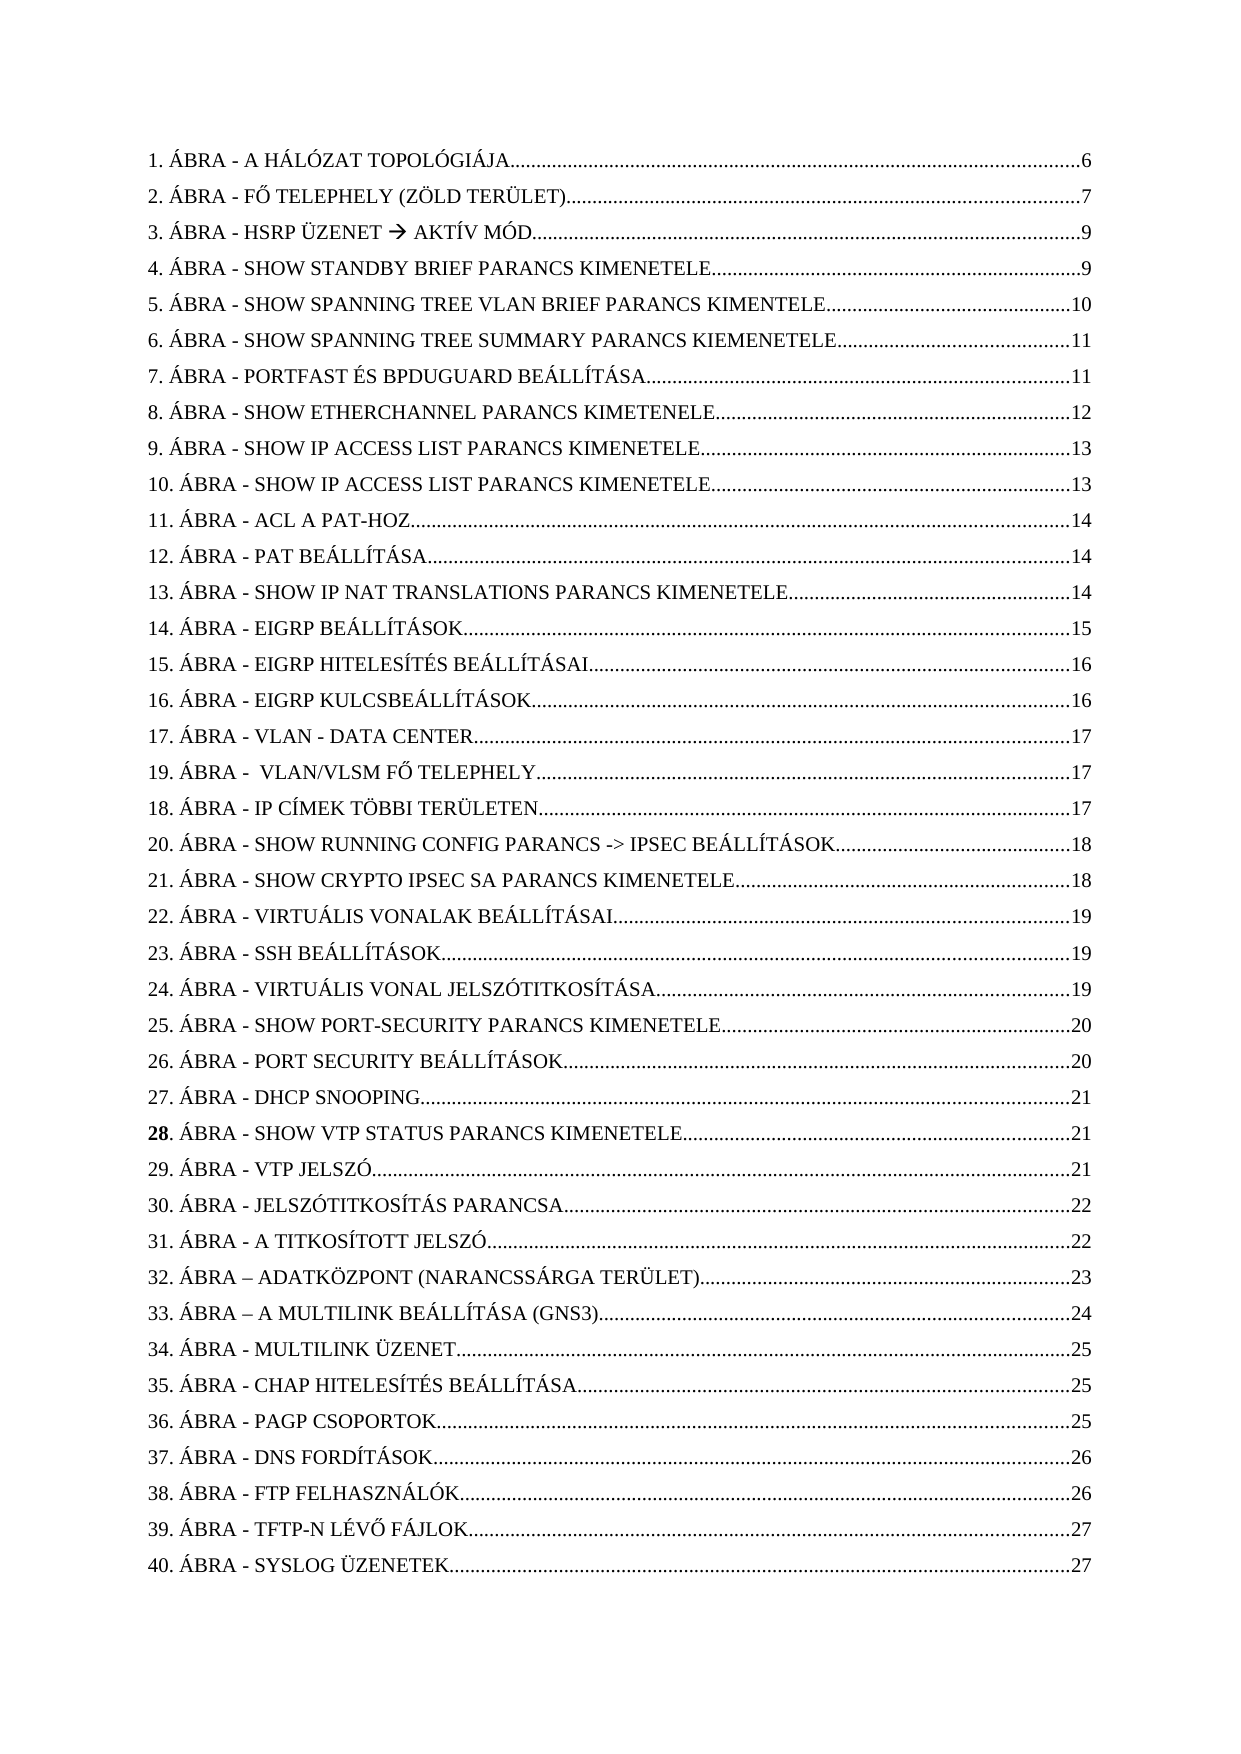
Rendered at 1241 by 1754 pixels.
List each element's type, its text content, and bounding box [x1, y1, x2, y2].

text 21. ábra - show crypto ipsec sa parancs kimenetele 18 [148, 868, 1093, 892]
text 2. ábra - Fő telephely (zöld terület) 7 [148, 184, 1093, 208]
text 23. ábra - SSH beállítások 19 [148, 941, 1093, 964]
text 18. ábra - IP címek többi területen 17 [148, 796, 1093, 820]
text 33. ábra – a multilink beállítása (GNS3) 24 [148, 1301, 1093, 1325]
text 35. ábra - chap hitelesítés beállítása 25 [148, 1373, 1093, 1397]
text 16. ábra - EIGRP kulcsbeállítások 16 [148, 688, 1093, 712]
text 29. ábra - VTP jelszó 21 [148, 1157, 1093, 1181]
text 28. ábra - show vtp status parancs kimenetele 21 [148, 1121, 1093, 1145]
text 17. ábra - VLAN - Data Center 17 [148, 724, 1093, 748]
text 34. ábra - multilink üzenet 25 [148, 1337, 1093, 1361]
text 25. ábra - show port-security parancs kimenetele 20 [148, 1013, 1093, 1037]
text 12. ábra - PAT beállítása 14 [148, 544, 1093, 568]
text 8. ábra - show etherchannel parancs kimetenele 12 [148, 400, 1093, 424]
text 9. ábra - show ip access list parancs kimenetele 13 [148, 436, 1093, 460]
text 19. ábra - VLAN/VLSM Fő telephely 17 [148, 760, 1093, 784]
text 14. ábra - EIGRP beállítások 15 [148, 616, 1093, 640]
text 27. ábra - DHCP snooping 21 [148, 1085, 1093, 1109]
text 26. ábra - port security beállítások 20 [148, 1049, 1093, 1073]
text 39. ábra - TFTP-n lévő fájlok 27 [148, 1517, 1093, 1541]
text 6. ábra - show spanning tree summary parancs kiemenetele 11 [148, 328, 1093, 352]
text 36. ábra - PAGP csoportok 25 [148, 1409, 1093, 1433]
text 24. ábra - virtuális vonal jelszótitkosítása 19 [148, 977, 1093, 1001]
text 31. ábra - a titkosított jelszó 22 [148, 1229, 1093, 1253]
text 4. ábra - show standby brief parancs kimenetele 9 [148, 256, 1093, 280]
text 22. ábra - virtuális vonalak beállításai 19 [148, 904, 1093, 928]
text 20. ábra - show running config parancs -> IPsec beállítások 18 [148, 832, 1093, 856]
text 10. ábra - show ip access list parancs kimenetele 13 [148, 472, 1093, 496]
text 32. ábra – Adatközpont (narancssárga terület) 23 [148, 1265, 1093, 1289]
text 7. ábra - portfast és bpduguard beállítása 11 [148, 364, 1093, 388]
text 3. ábra - HSRP üzenet Aktív mód 9 [148, 220, 1093, 244]
text 30. ábra - jelszótitkosítás parancsa 22 [148, 1193, 1093, 1217]
text 40. ábra - SYSLOG üzenetek 27 [148, 1553, 1093, 1577]
text 37. ábra - DNS fordítások 26 [148, 1445, 1093, 1469]
text 1. ábra - A hálózat topológiája 6 [148, 148, 1093, 172]
text 38. ábra - FTP felhasználók 26 [148, 1481, 1093, 1505]
text 13. ábra - show ip nat translations parancs kimenetele 14 [148, 580, 1093, 604]
text 5. ábra - show spanning tree vlan brief parancs kimentele 10 [148, 292, 1093, 316]
text 11. ábra - ACL a PAT-hoz 14 [148, 508, 1093, 532]
text 15. ábra - EIGRP hitelesítés beállításai 16 [148, 652, 1093, 676]
